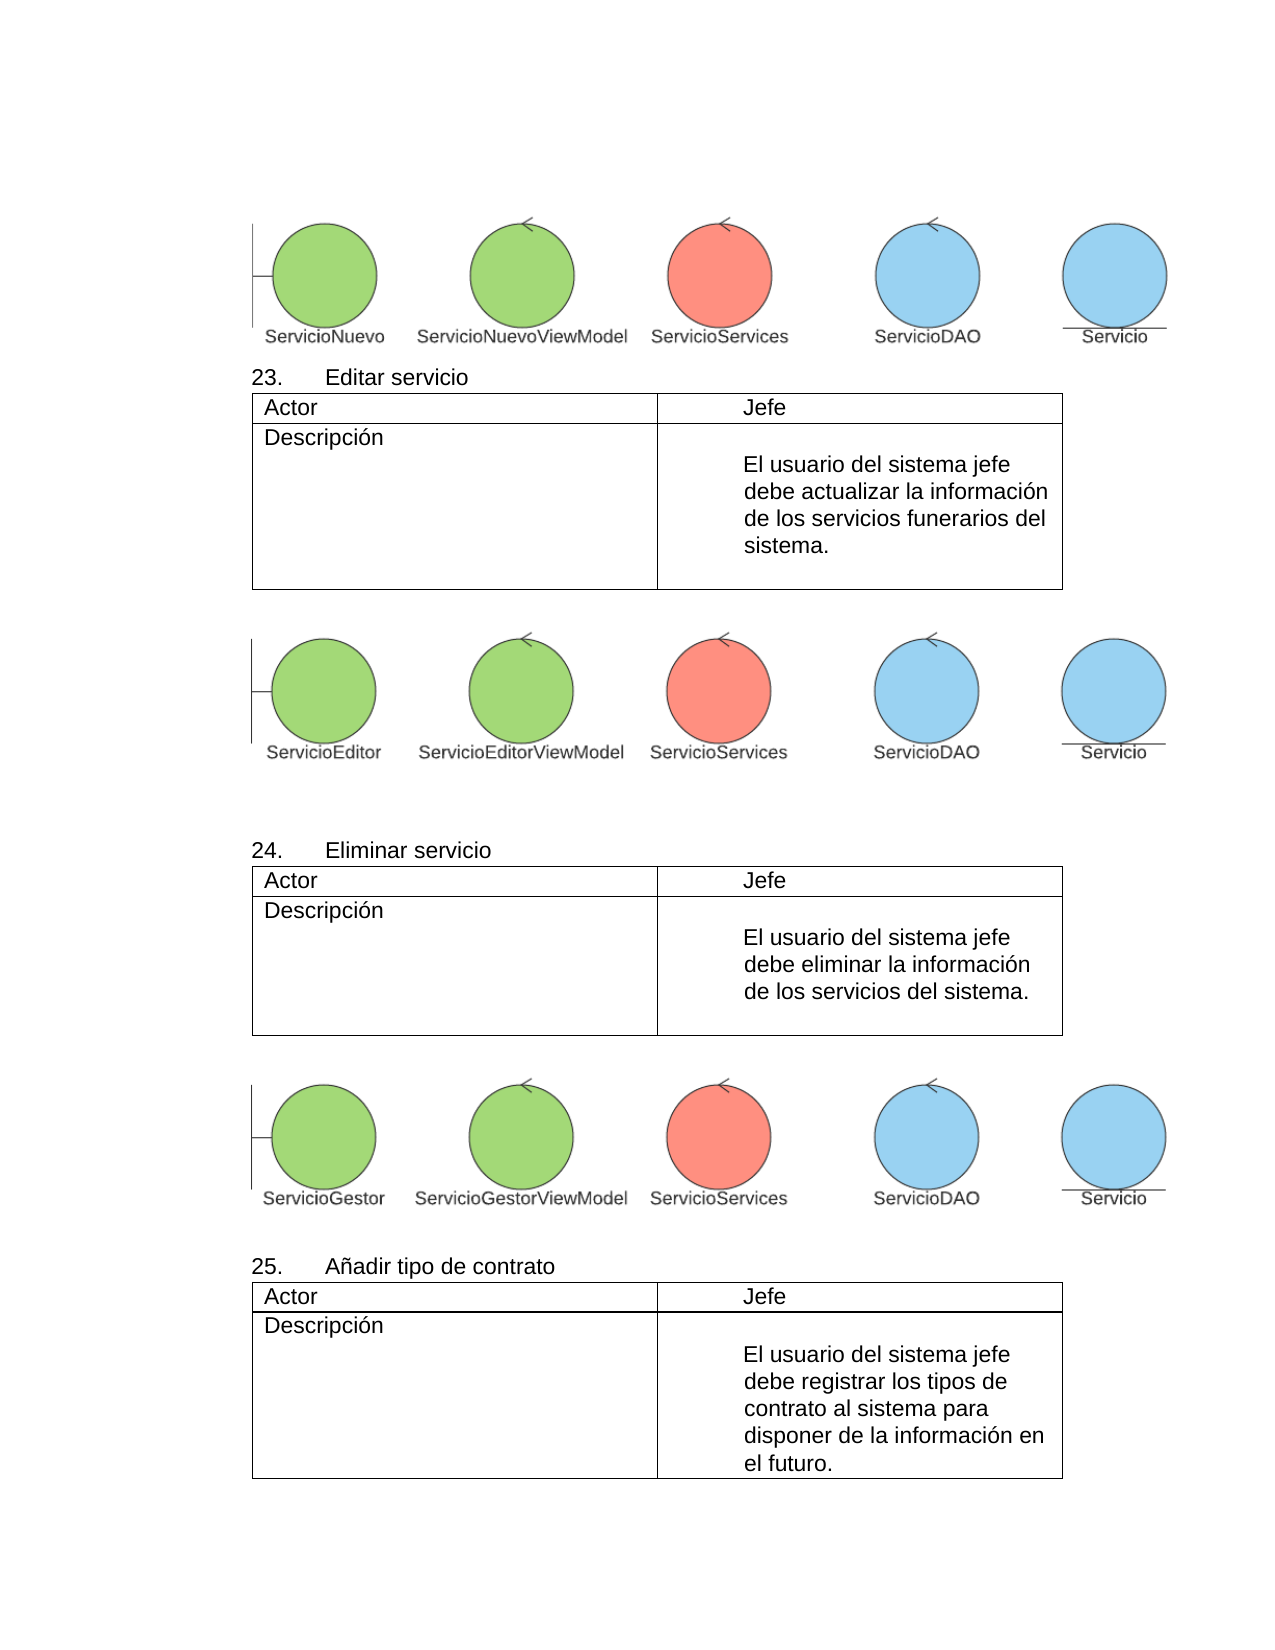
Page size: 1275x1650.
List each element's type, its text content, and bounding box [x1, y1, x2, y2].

table_cell El usuario del sistema jefe debe eliminar la información de los servicios del sistema. [658, 897, 1062, 1035]
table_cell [658, 1313, 1062, 1478]
table_header Actor [253, 867, 657, 896]
picture [251, 1065, 1172, 1224]
table_header Jefe [658, 1283, 1062, 1311]
table_header Jefe [658, 867, 1062, 896]
text 23. Editar servicio [251, 364, 1098, 391]
picture [252, 203, 1173, 362]
table_header Jefe [658, 394, 1062, 423]
table_header Actor [253, 394, 657, 423]
picture [251, 619, 1172, 778]
table_cell Descripción [253, 424, 657, 589]
text 25. Añadir tipo de contrato [251, 1253, 1098, 1279]
table_cell Descripción [253, 1313, 657, 1478]
text 24. Eliminar servicio [251, 837, 1098, 864]
table_header Actor [253, 1283, 657, 1311]
table_cell El usuario del sistema jefe debe actualizar la información de los servicios funerarios del sistema. [658, 424, 1062, 589]
table_cell Descripción [253, 897, 657, 1035]
